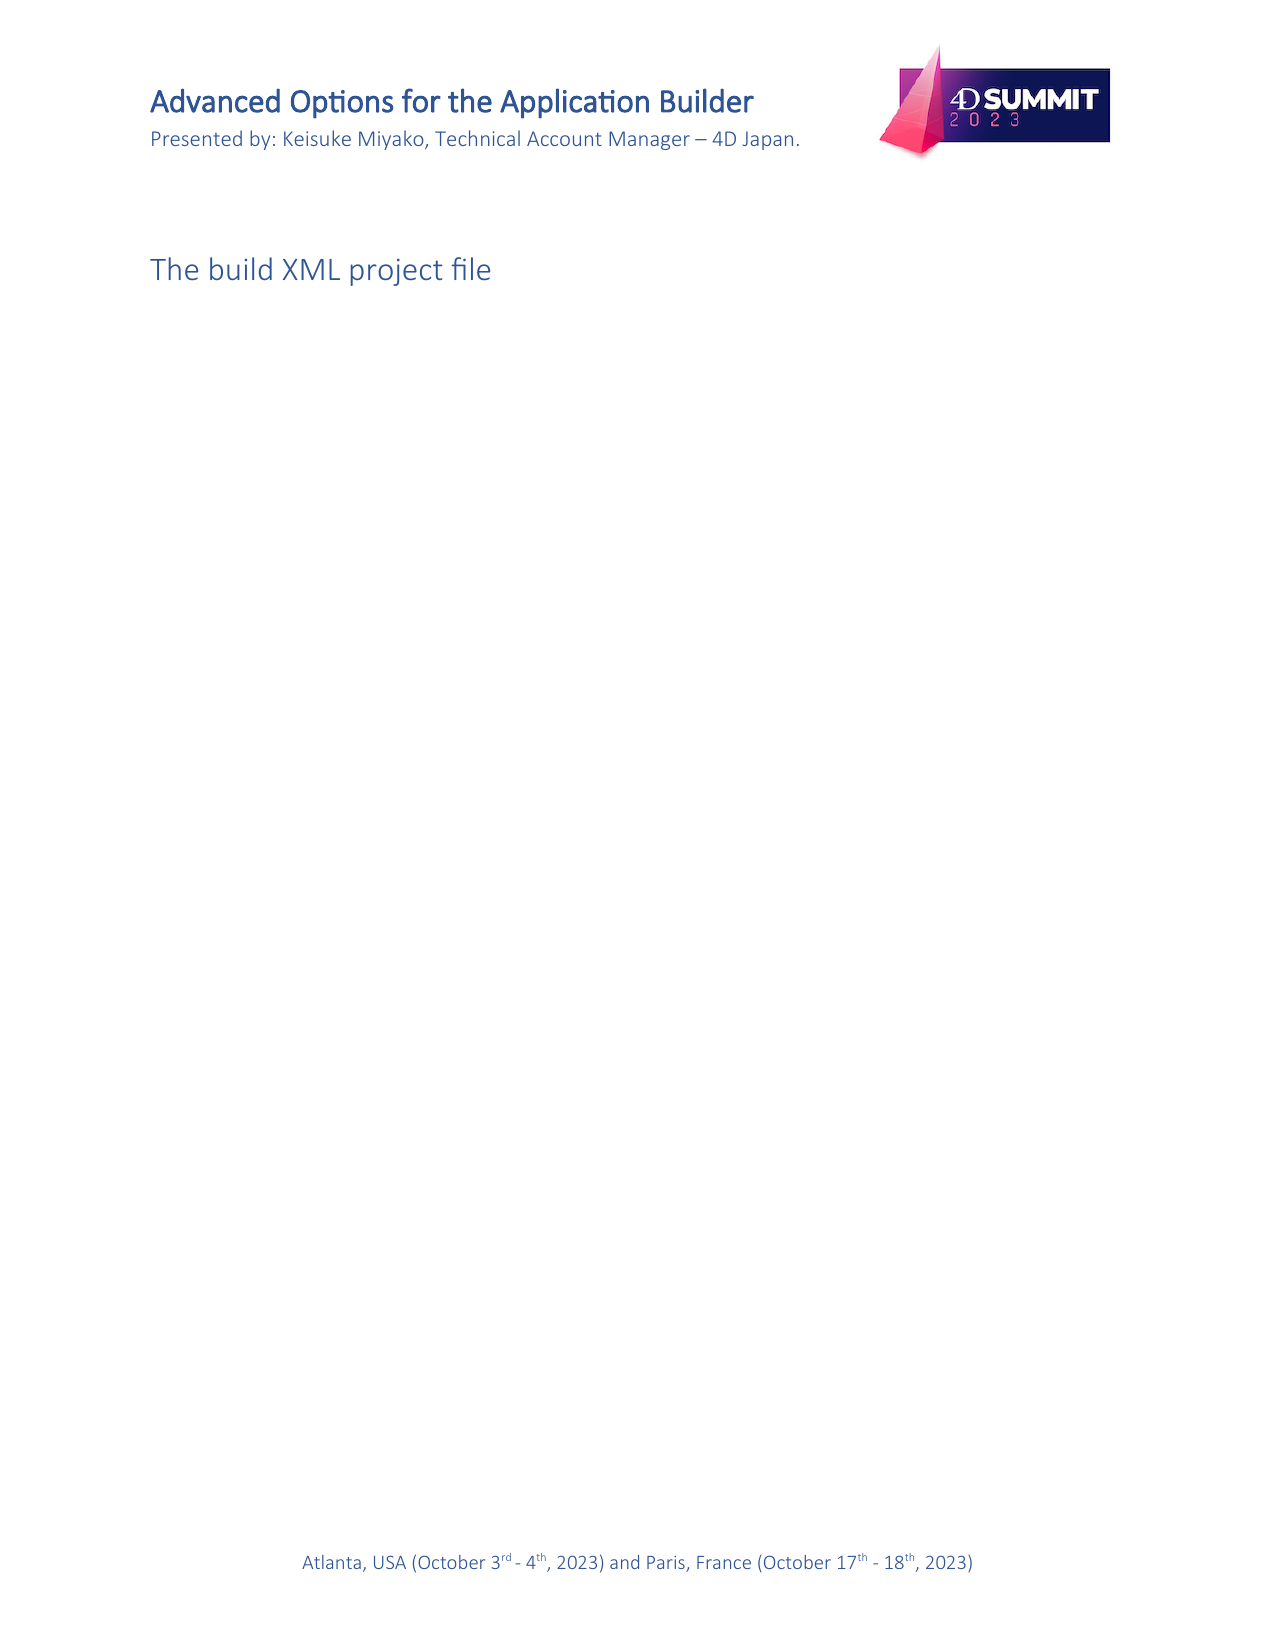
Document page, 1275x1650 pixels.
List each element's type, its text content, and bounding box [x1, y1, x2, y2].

subtitle The build XML project file [150, 248, 1125, 289]
picture [868, 22, 1125, 190]
